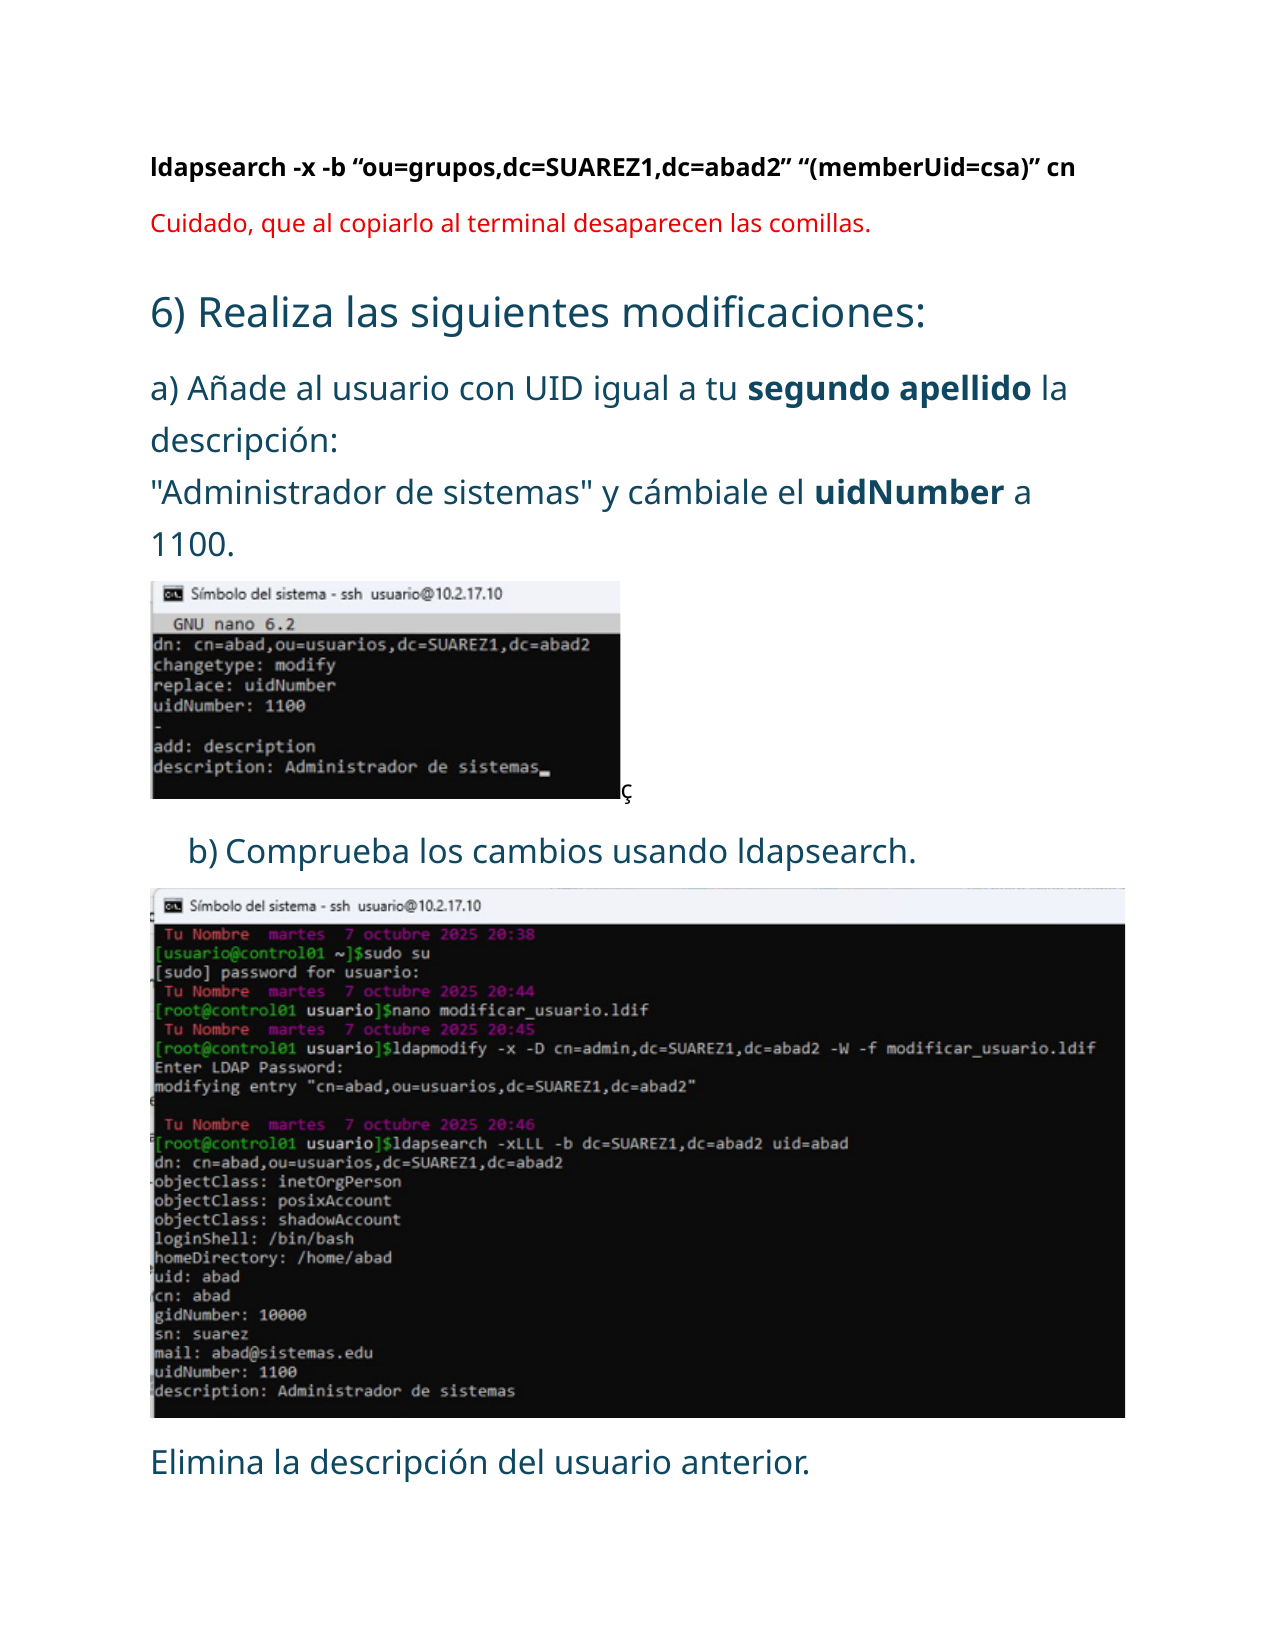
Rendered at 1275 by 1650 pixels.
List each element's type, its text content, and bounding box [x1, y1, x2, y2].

picture [150, 581, 621, 799]
subtitle a) Añade al usuario con UID igual a tu segundo apellido la descripción: "Administrador de sistemas" y cámbiale el uidNumber a 1100. [150, 364, 1125, 566]
text ldapsearch -x -b “ou=grupos,dc=SUAREZ1,dc=abad2” “(memberUid=csa)” cn [150, 150, 1125, 184]
text Cuidado, que al copiarlo al terminal desaparecen las comillas. [150, 206, 1125, 240]
subtitle 6) Realiza las siguientes modificaciones: [150, 282, 1125, 339]
subtitle Comprueba los cambios usando ldapsearch. [187, 828, 1125, 873]
picture [150, 888, 1125, 1418]
subtitle Elimina la descripción del usuario anterior. [150, 1439, 1125, 1484]
